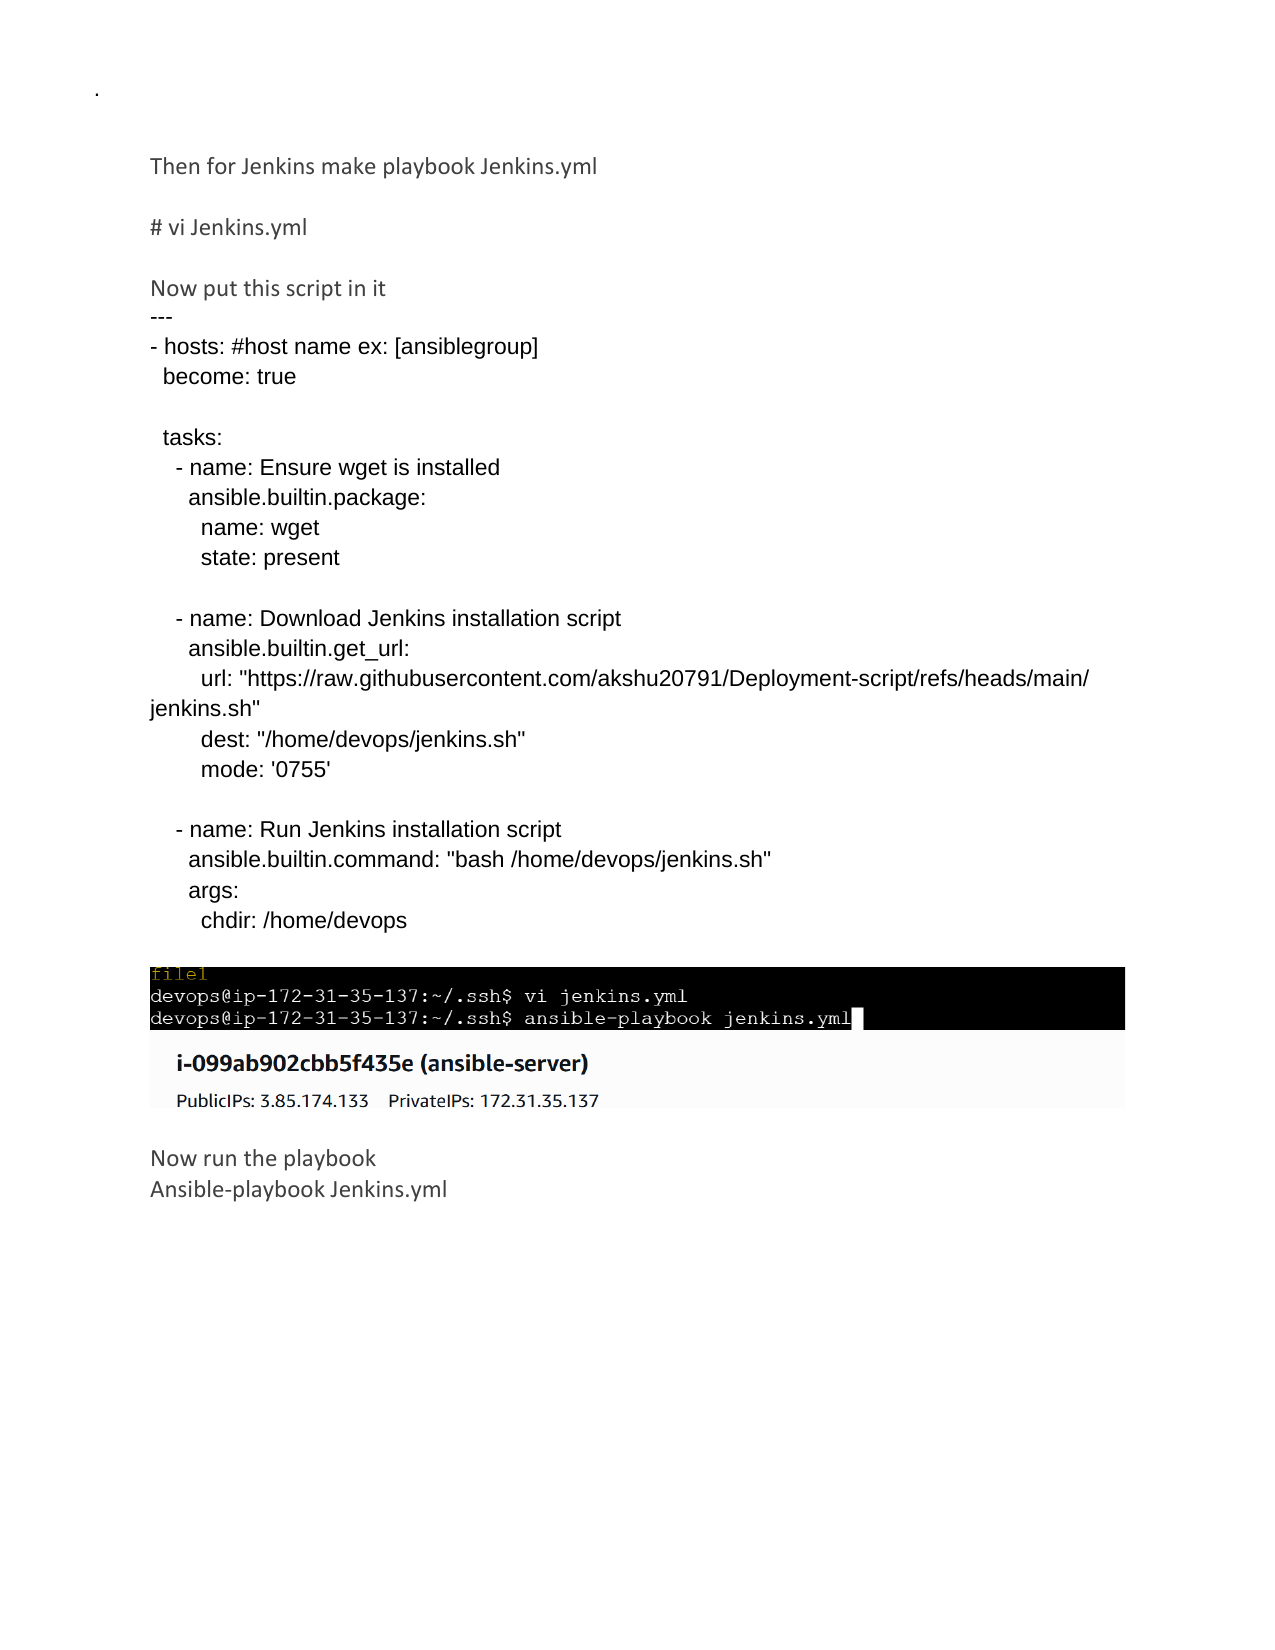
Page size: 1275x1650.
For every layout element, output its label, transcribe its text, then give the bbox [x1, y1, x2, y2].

text name: wget [150, 514, 1125, 540]
text Now run the playbook [150, 1142, 1125, 1173]
text - hosts: #host name ex: [ansiblegroup] [150, 333, 1125, 359]
text - name: Ensure wget is installed [150, 454, 1125, 480]
text Now put this script in it [150, 272, 1125, 303]
text ansible.builtin.command: "bash /home/devops/jenkins.sh" [150, 846, 1125, 873]
text Then for Jenkins make playbook Jenkins.yml [150, 150, 1125, 181]
text Ansible-playbook Jenkins.yml [150, 1173, 1125, 1203]
text --- [150, 303, 1125, 329]
text ansible.builtin.package: [150, 484, 1125, 510]
text args: [150, 877, 1125, 903]
text chdir: /home/devops [150, 907, 1125, 933]
text url: "https://raw.githubusercontent.com/akshu20791/Deployment-script/refs/heads/main/jenkins.sh" [150, 665, 1125, 722]
text state: present [150, 544, 1125, 571]
text dest: "/home/devops/jenkins.sh" [150, 726, 1125, 752]
picture [150, 967, 1125, 1108]
text # vi Jenkins.yml [150, 211, 1125, 242]
text - name: Run Jenkins installation script [150, 816, 1125, 842]
text tasks: [150, 423, 1125, 450]
text mode: '0755' [150, 756, 1125, 782]
text - name: Download Jenkins installation script [150, 605, 1125, 631]
text become: true [150, 363, 1125, 389]
text ansible.builtin.get_url: [150, 635, 1125, 661]
